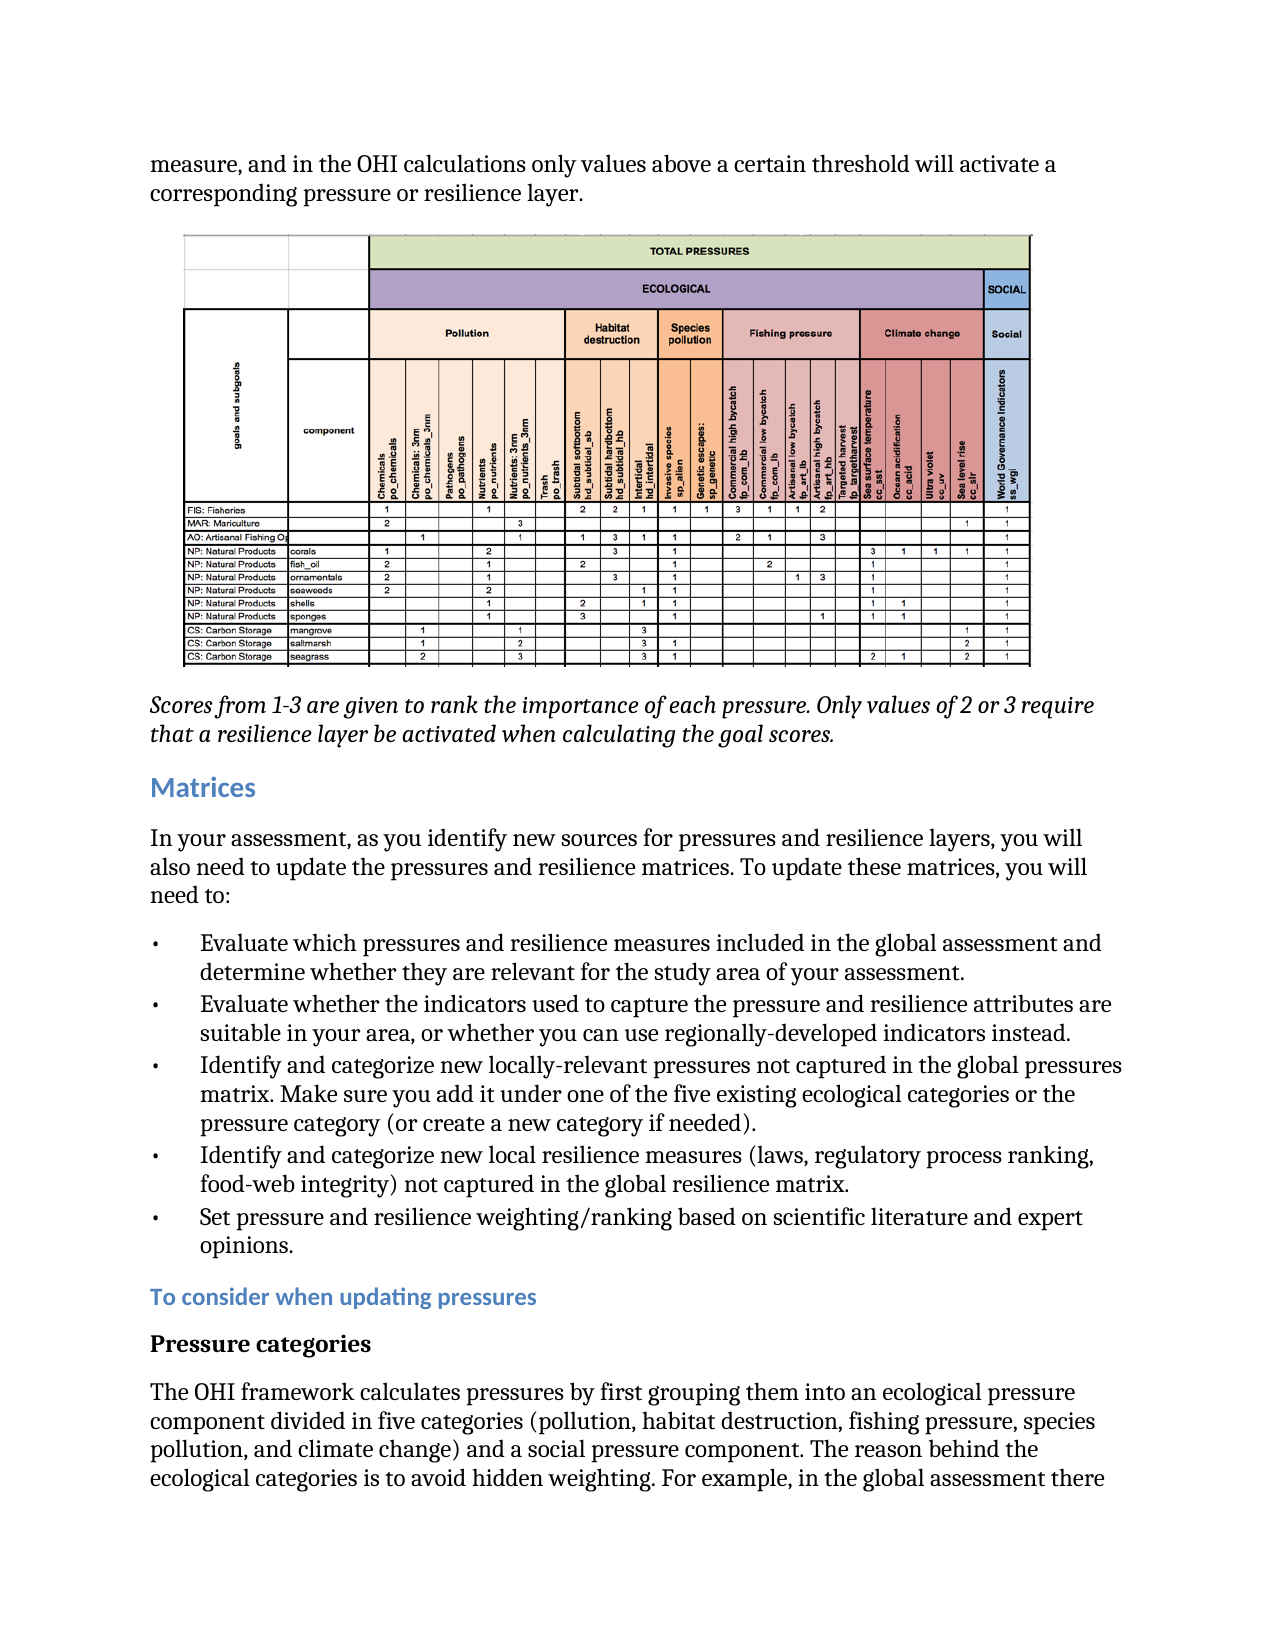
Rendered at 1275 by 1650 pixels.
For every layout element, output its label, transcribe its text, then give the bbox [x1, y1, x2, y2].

text In your assessment, as you identify new sources for pressures and resilience layers, you will also need to update the pressures and resilience matrices. To update these matrices, you will need to: [150, 824, 1125, 910]
subtitle To consider when updating pressures [150, 1281, 1125, 1312]
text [150, 150, 1125, 207]
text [150, 1378, 1125, 1493]
text Scores from 1-3 are given to rank the importance of each pressure. Only values of 2 or 3 require that a resilience layer be activated when calculating the goal scores. [150, 691, 1125, 749]
text Pressure categories [150, 1330, 1125, 1359]
list Evaluate whether the indicators used to capture the pressure and resilience attributes are suitable in your area, or whether you can use regionally-developed indicators instead. [150, 990, 1125, 1048]
list Identify and categorize new locally-relevant pressures not captured in the global pressures matrix. Make sure you add it under one of the five existing ecological categories or the pressure category (or create a new category if needed). [150, 1051, 1125, 1138]
list Identify and categorize new local resilience measures (laws, regulatory process ranking, food-web integrity) not captured in the global resilience matrix. [150, 1141, 1125, 1199]
list Set pressure and resilience weighting/ranking based on scientific literature and expert opinions. [150, 1203, 1125, 1260]
list Evaluate which pressures and resilience measures included in the global assessment and determine whether they are relevant for the study area of your assessment. [150, 929, 1125, 986]
subtitle Matrices [150, 769, 1125, 805]
picture [168, 226, 1062, 673]
